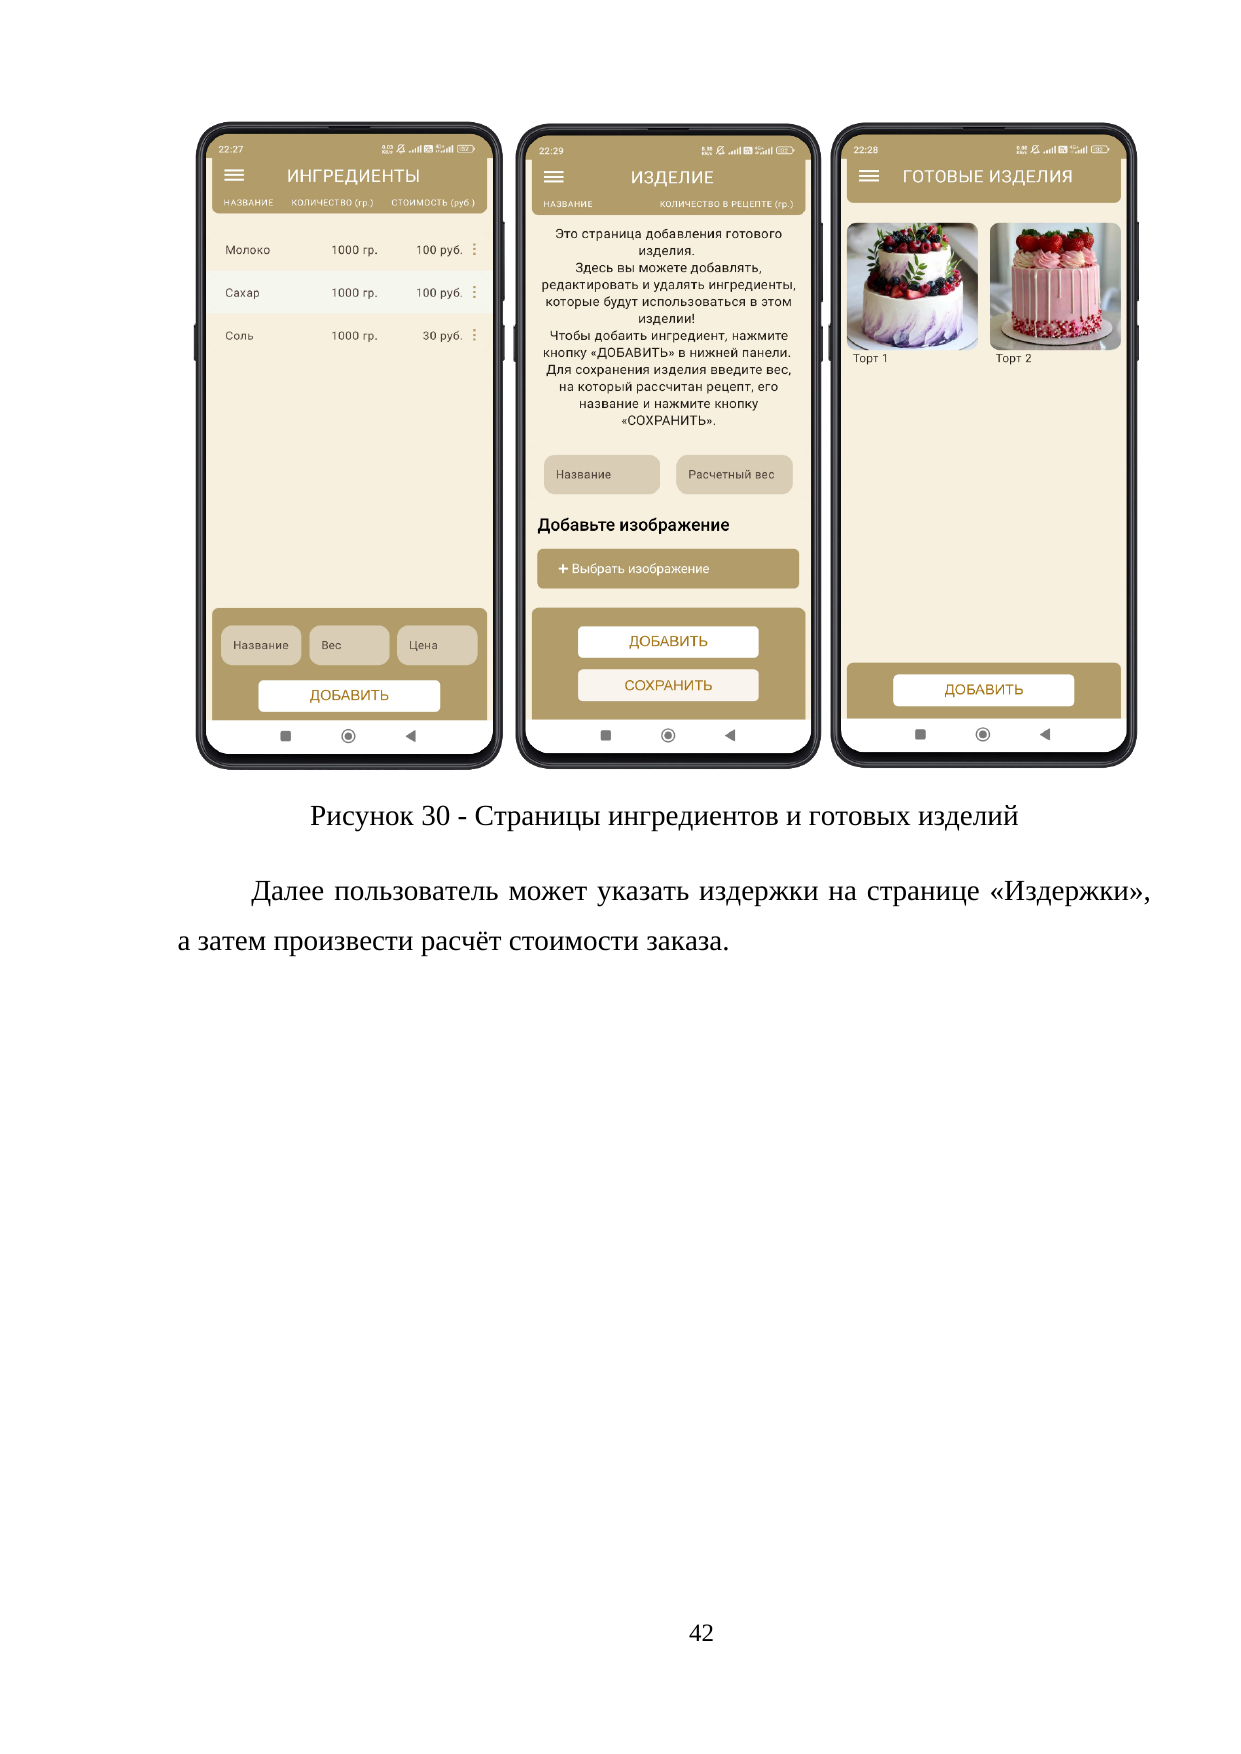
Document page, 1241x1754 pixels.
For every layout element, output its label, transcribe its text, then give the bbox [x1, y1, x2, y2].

picture [189, 118, 1140, 773]
text Рисунок 30 - Страницы ингредиентов и готовых изделий [177, 798, 1152, 831]
text Далее пользователь может указать издержки на странице «Издержки», а затем произвести расчёт стоимости заказа. [177, 873, 1152, 957]
